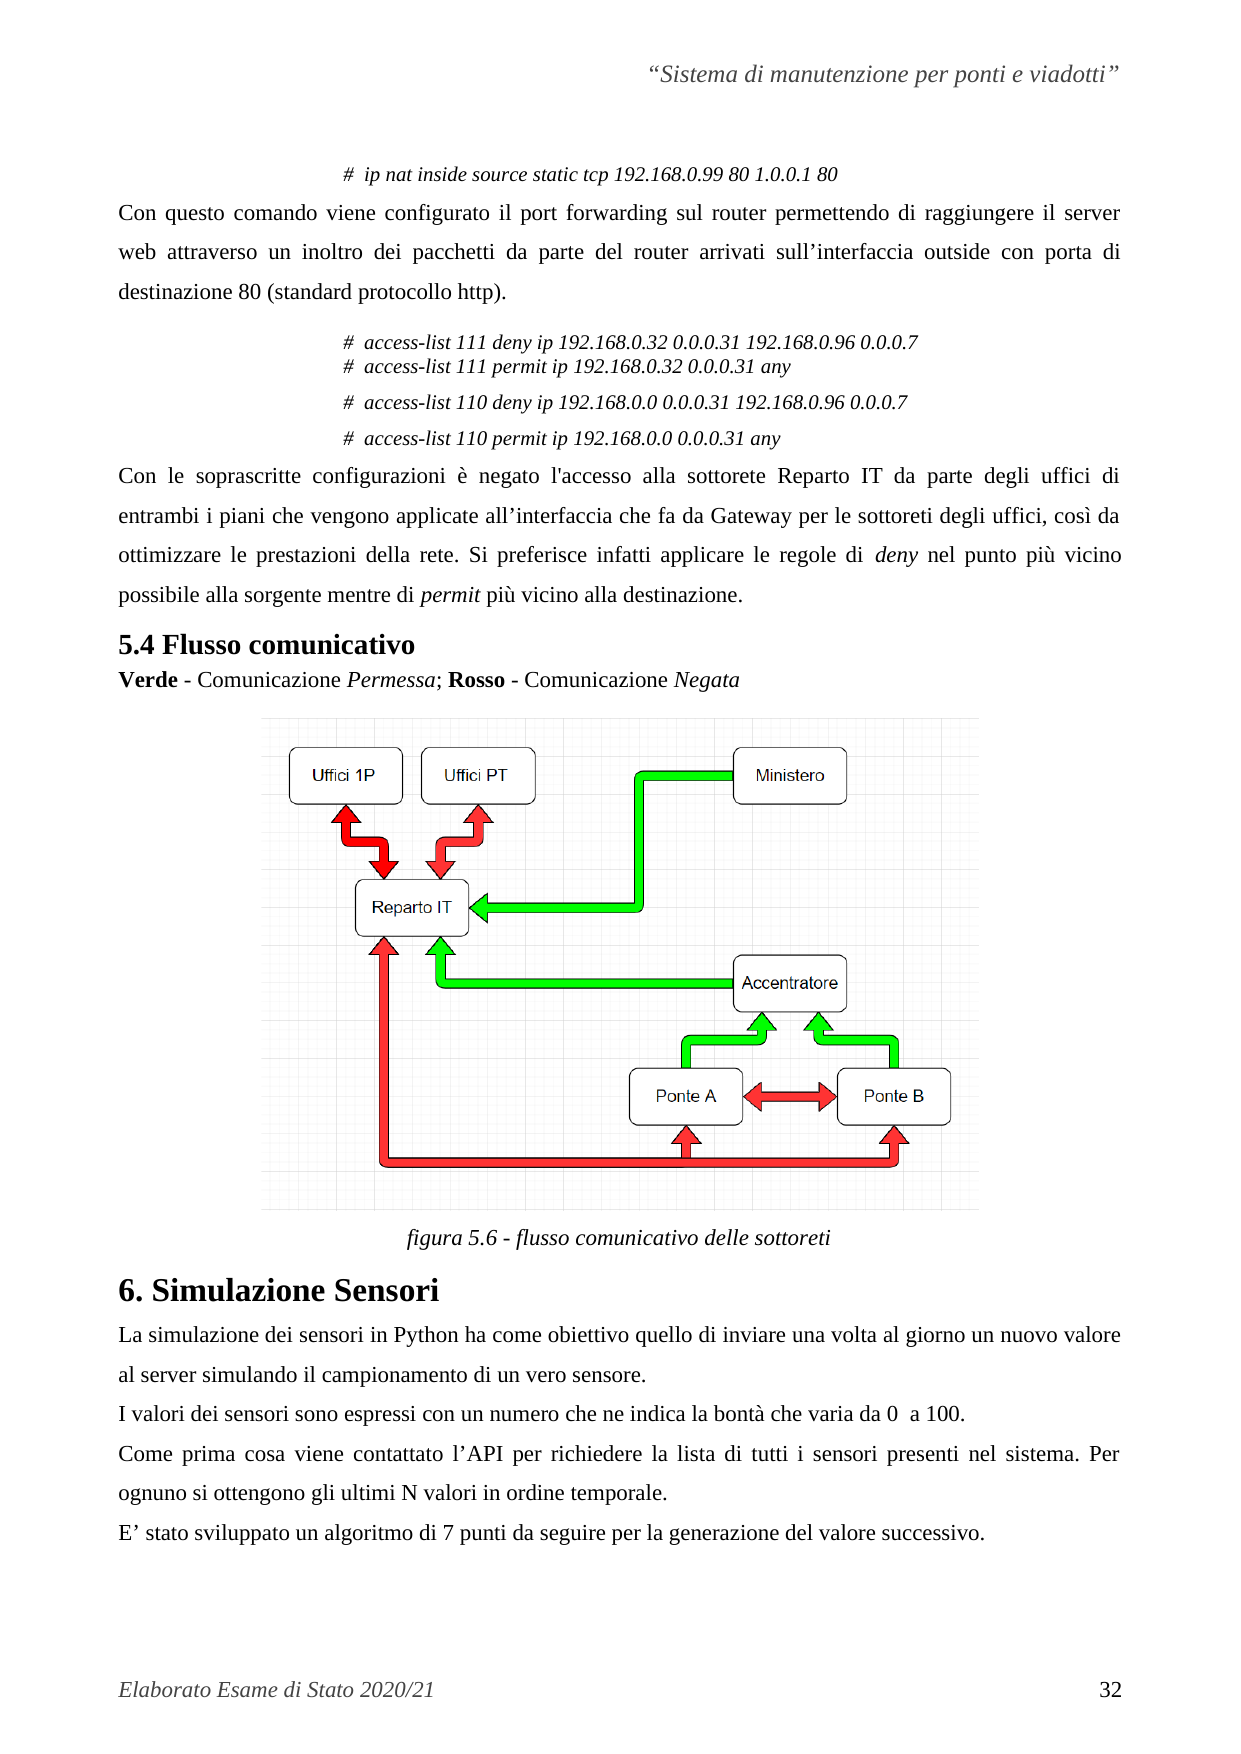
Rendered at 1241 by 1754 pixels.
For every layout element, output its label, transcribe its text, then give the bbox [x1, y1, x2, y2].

text Come prima cosa viene contattato l’API per richiedere la lista di tutti i sensori presenti nel sistema. Per ognuno si ottengono gli ultimi N valori in ordine temporale. [118, 1440, 1122, 1506]
text La simulazione dei sensori in Python ha come obiettivo quello di inviare una volta al giorno un nuovo valore al server simulando il campionamento di un vero sensore. [118, 1322, 1122, 1387]
text # access-list 111 deny ip 192.168.0.32 0.0.0.31 192.168.0.96 0.0.0.7 [343, 330, 1122, 354]
text I valori dei sensori sono espressi con un numero che ne indica la bontà che varia da 0 a 100. [118, 1401, 1122, 1427]
text Con questo comando viene configurato il port forwarding sul router permettendo di raggiungere il server web attraverso un inoltro dei pacchetti da parte del router arrivati sull’interfaccia outside con porta di destinazione 80 (standard protocollo http). [118, 199, 1122, 304]
text Verde - Comunicazione Permessa; Rosso - Comunicazione Negata [118, 667, 1122, 693]
picture [261, 718, 979, 1211]
subtitle 5.4 Flusso comunicativo [118, 627, 1122, 660]
subtitle 6. Simulazione Sensori [118, 1271, 1122, 1309]
text # access-list 110 deny ip 192.168.0.0 0.0.0.31 192.168.0.96 0.0.0.7 [343, 390, 1122, 414]
text # ip nat inside source static tcp 192.168.0.99 80 1.0.0.1 80 [268, 162, 1122, 186]
text # access-list 111 permit ip 192.168.0.32 0.0.0.31 any [343, 354, 1122, 378]
text figura 5.6 - flusso comunicativo delle sottoreti [118, 1223, 1122, 1250]
text # access-list 110 permit ip 192.168.0.0 0.0.0.31 any [343, 426, 1122, 450]
text Con le soprascritte configurazioni è negato l'accesso alla sottorete Reparto IT da parte degli uffici di entrambi i piani che vengono applicate all’interfaccia che fa da Gateway per le sottoreti degli uffici, così da ottimizzare le prestazioni della rete. Si preferisce infatti applicare le regole di deny nel punto più vicino possibile alla sorgente mentre di permit più vicino alla destinazione. [118, 463, 1122, 607]
text E’ stato sviluppato un algoritmo di 7 punti da seguire per la generazione del valore successivo. [118, 1519, 1122, 1545]
